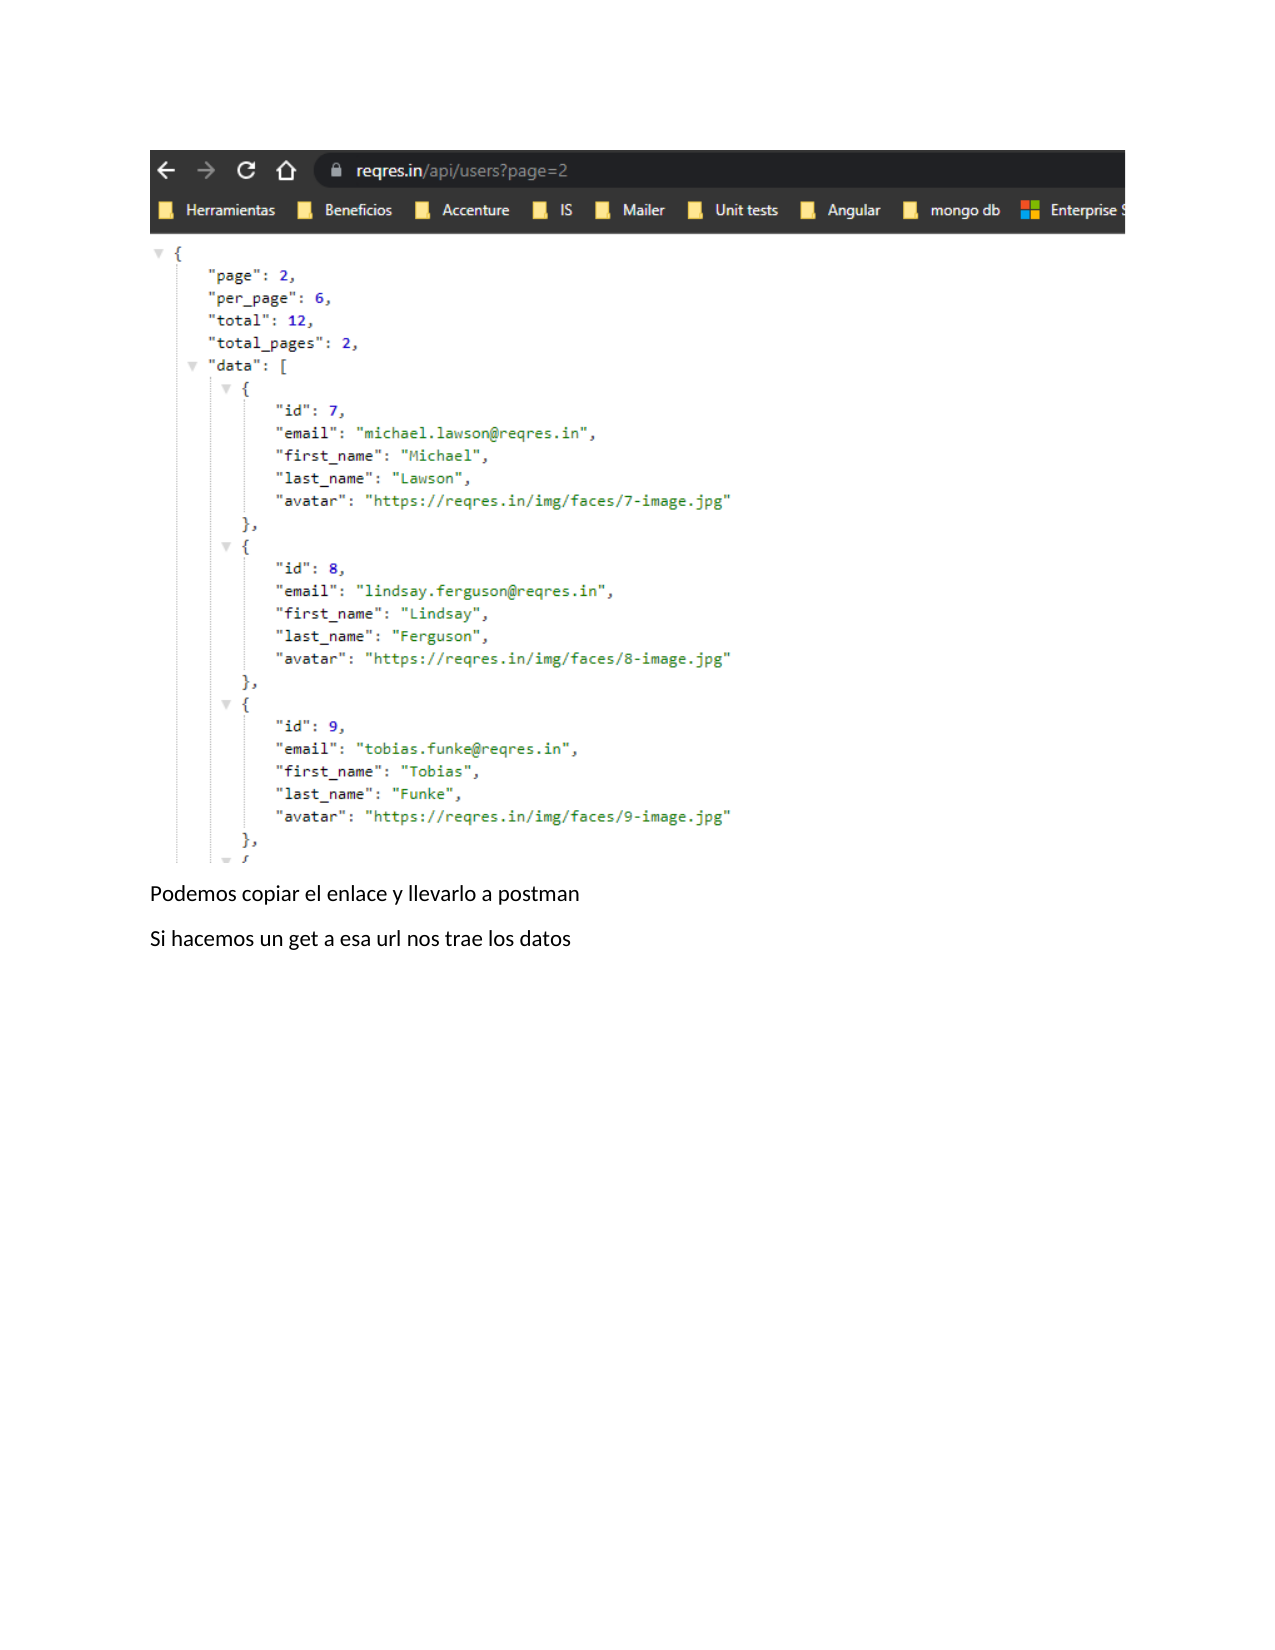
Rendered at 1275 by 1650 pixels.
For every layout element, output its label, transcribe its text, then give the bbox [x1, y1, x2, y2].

picture [150, 150, 1125, 863]
text Si hacemos un get a esa url nos trae los datos [150, 924, 1125, 952]
text Podemos copiar el enlace y llevarlo a postman [150, 879, 1125, 907]
